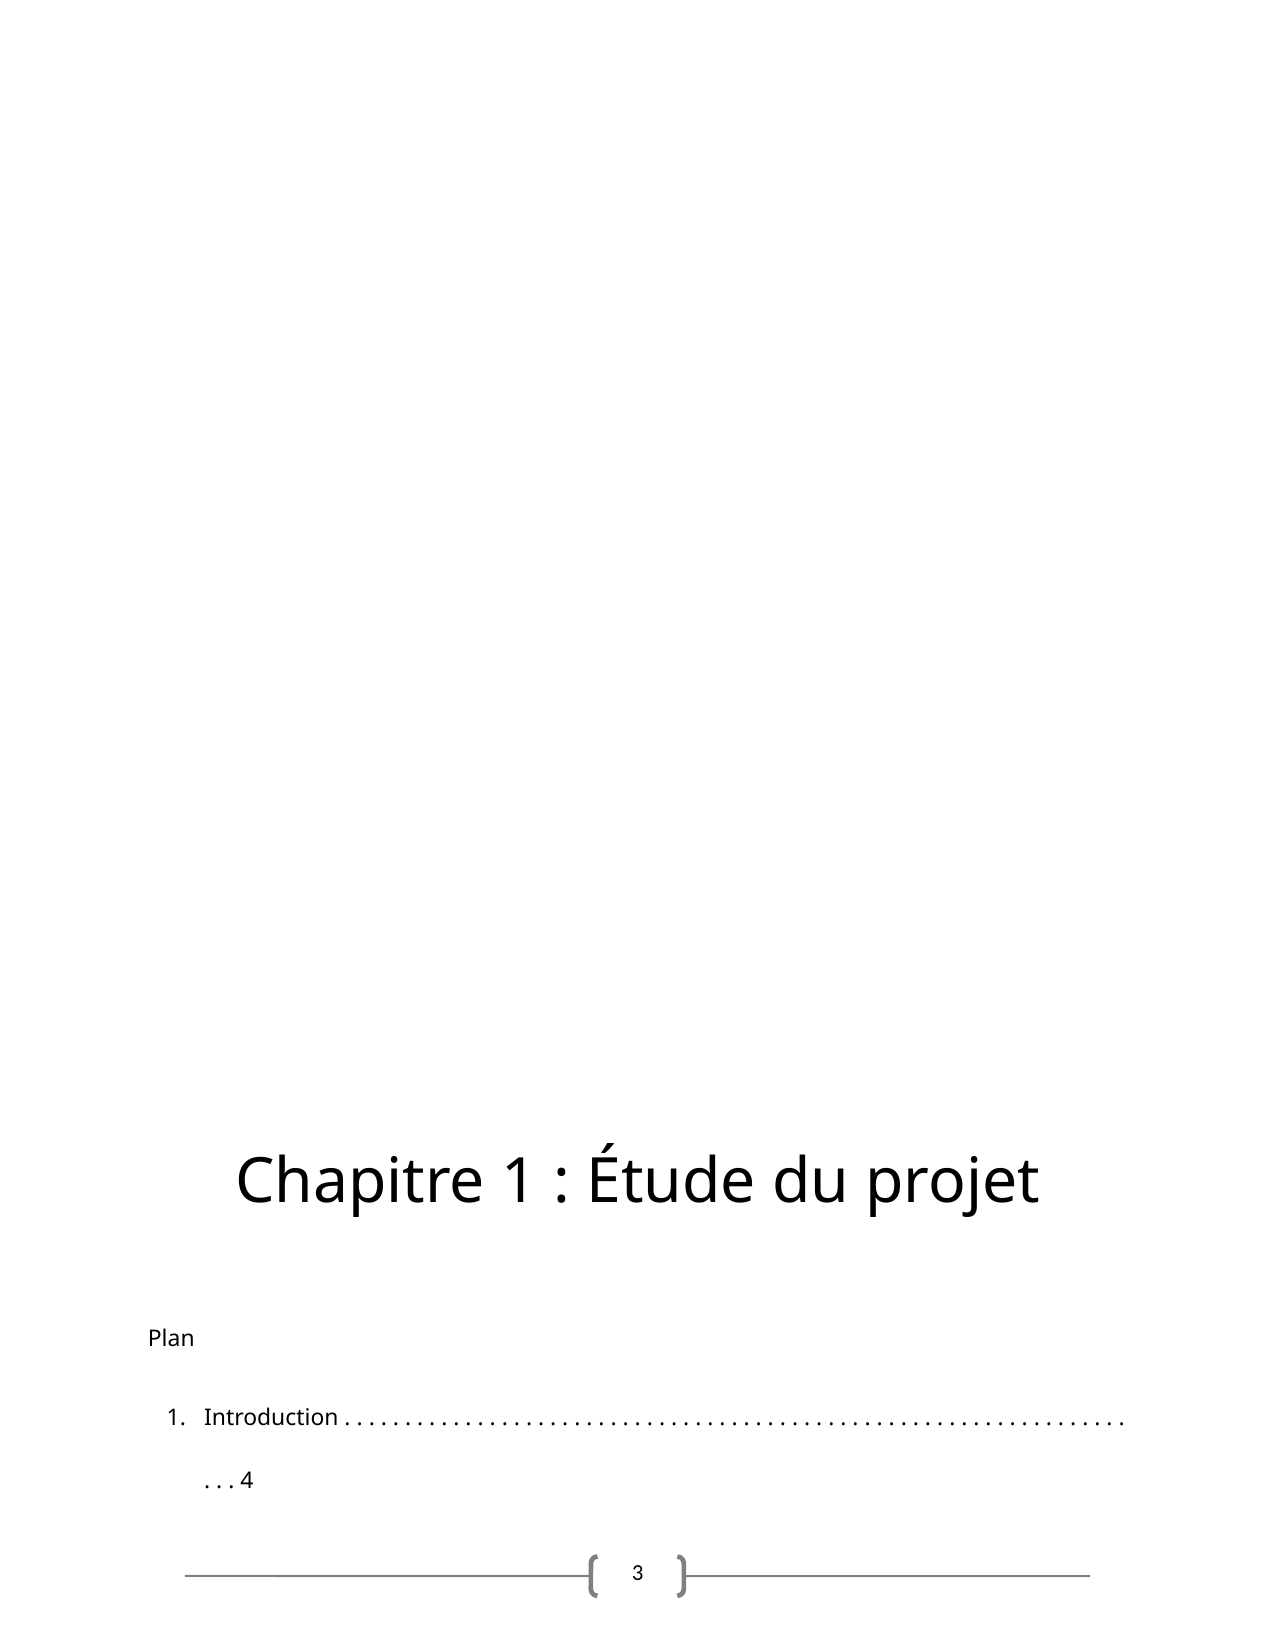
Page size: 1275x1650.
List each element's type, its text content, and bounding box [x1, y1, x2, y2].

list Introduction . . . . . . . . . . . . . . . . . . . . . . . . . . . . . . . . . . . . . . . . . . . . . . . . . . . . . . . . . . . . . . . . . . . . 4 [166, 1401, 1127, 1495]
text Chapitre 1 : Étude du projet [148, 1135, 1127, 1220]
text Plan [148, 1322, 1127, 1353]
